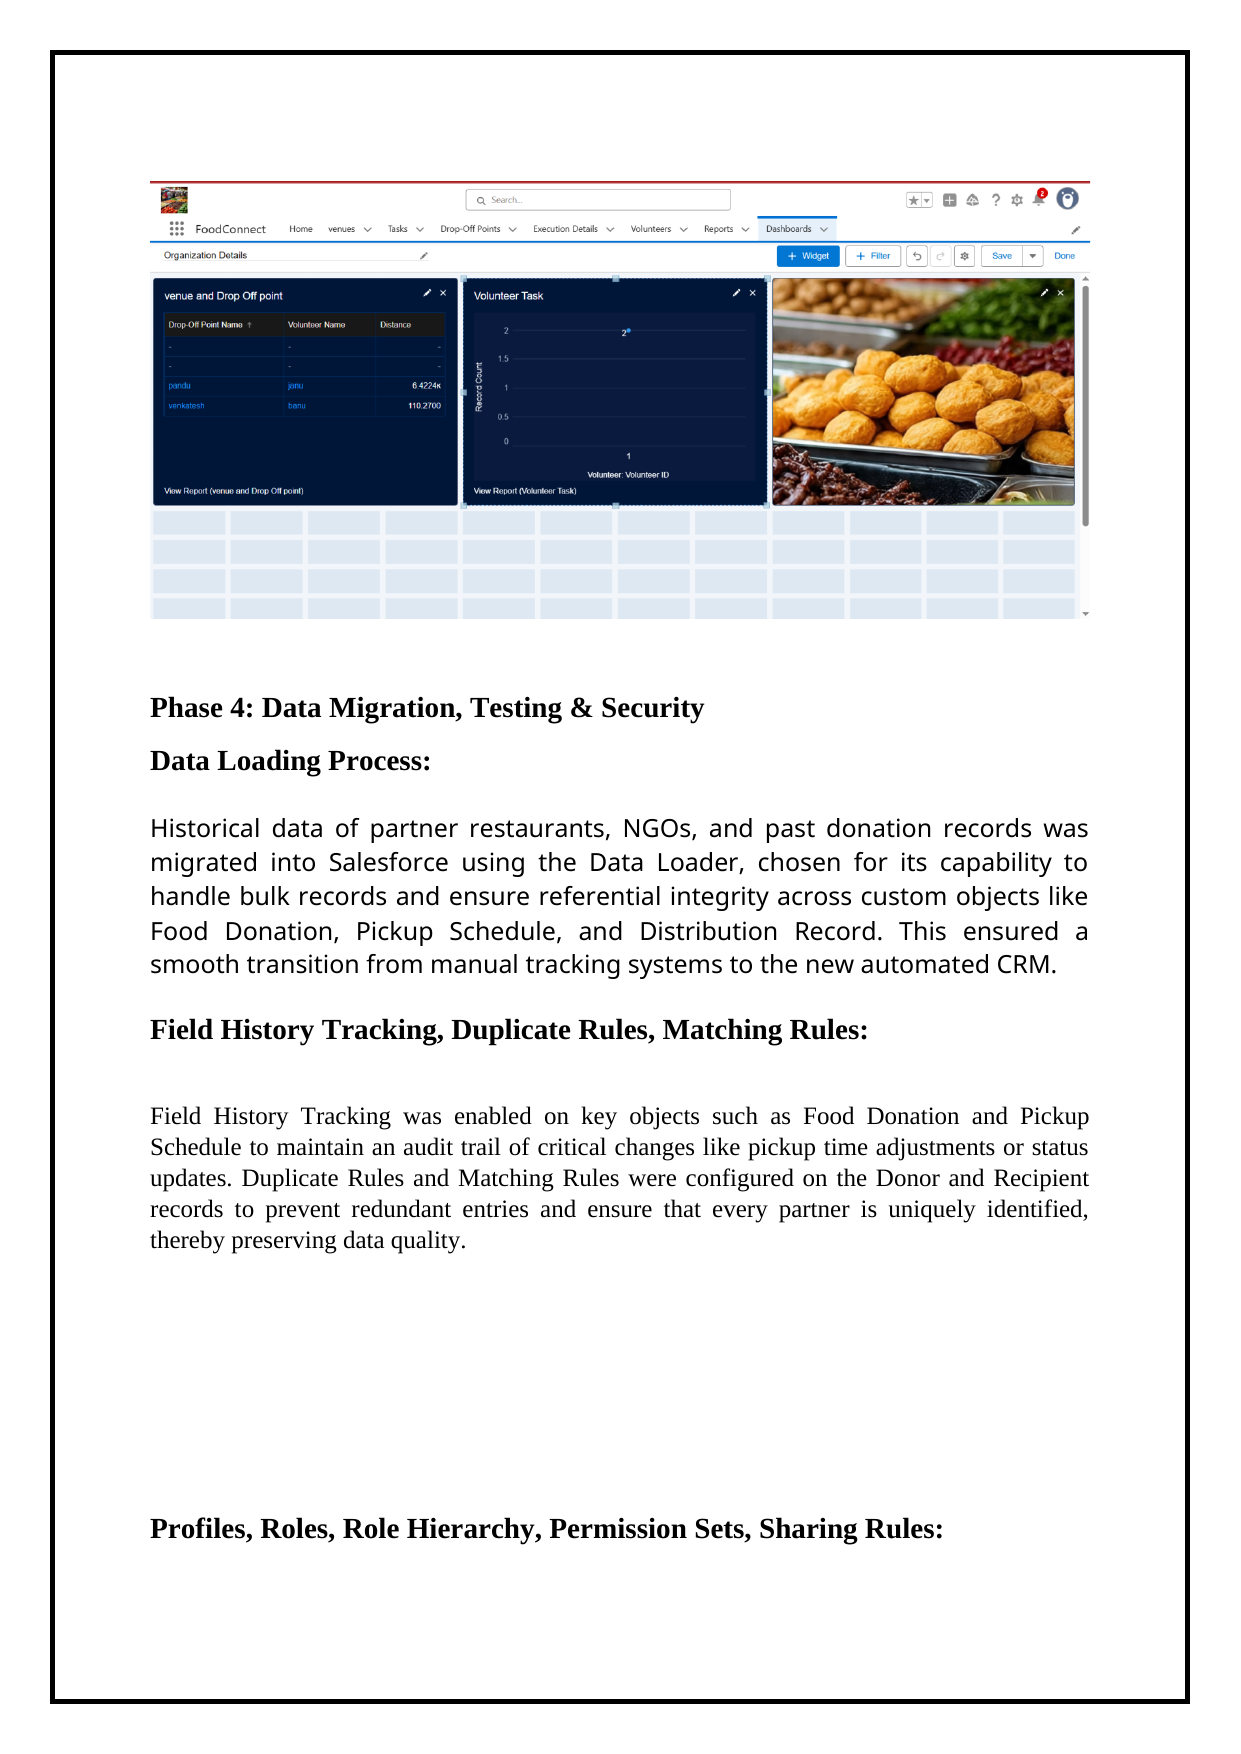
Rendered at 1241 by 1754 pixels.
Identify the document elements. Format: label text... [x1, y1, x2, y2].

text Historical data of partner restaurants, NGOs, and past donation records was migrated into Salesforce using the Data Loader, chosen for its capability to handle bulk records and ensure referential integrity across custom objects like Food Donation, Pickup Schedule, and Distribution Record. This ensured a smooth transition from manual tracking systems to the new automated CRM. [150, 777, 1090, 981]
text Phase 4: Data Migration, Testing & Security [150, 691, 1090, 724]
picture [150, 181, 1091, 619]
text Profiles, Roles, Role Hierarchy, Permission Sets, Sharing Rules: [150, 1512, 1090, 1545]
text Data Loading Process: [150, 743, 1090, 777]
text Field History Tracking, Duplicate Rules, Matching Rules: [150, 1012, 1090, 1046]
text Field History Tracking was enabled on key objects such as Food Donation and Pickup Schedule to maintain an audit trail of critical changes like pickup time adjustments or status updates. Duplicate Rules and Matching Rules were configured on the Donor and Recipient records to prevent redundant entries and ensure that every partner is uniquely identified, thereby preserving data quality. [150, 1065, 1090, 1254]
